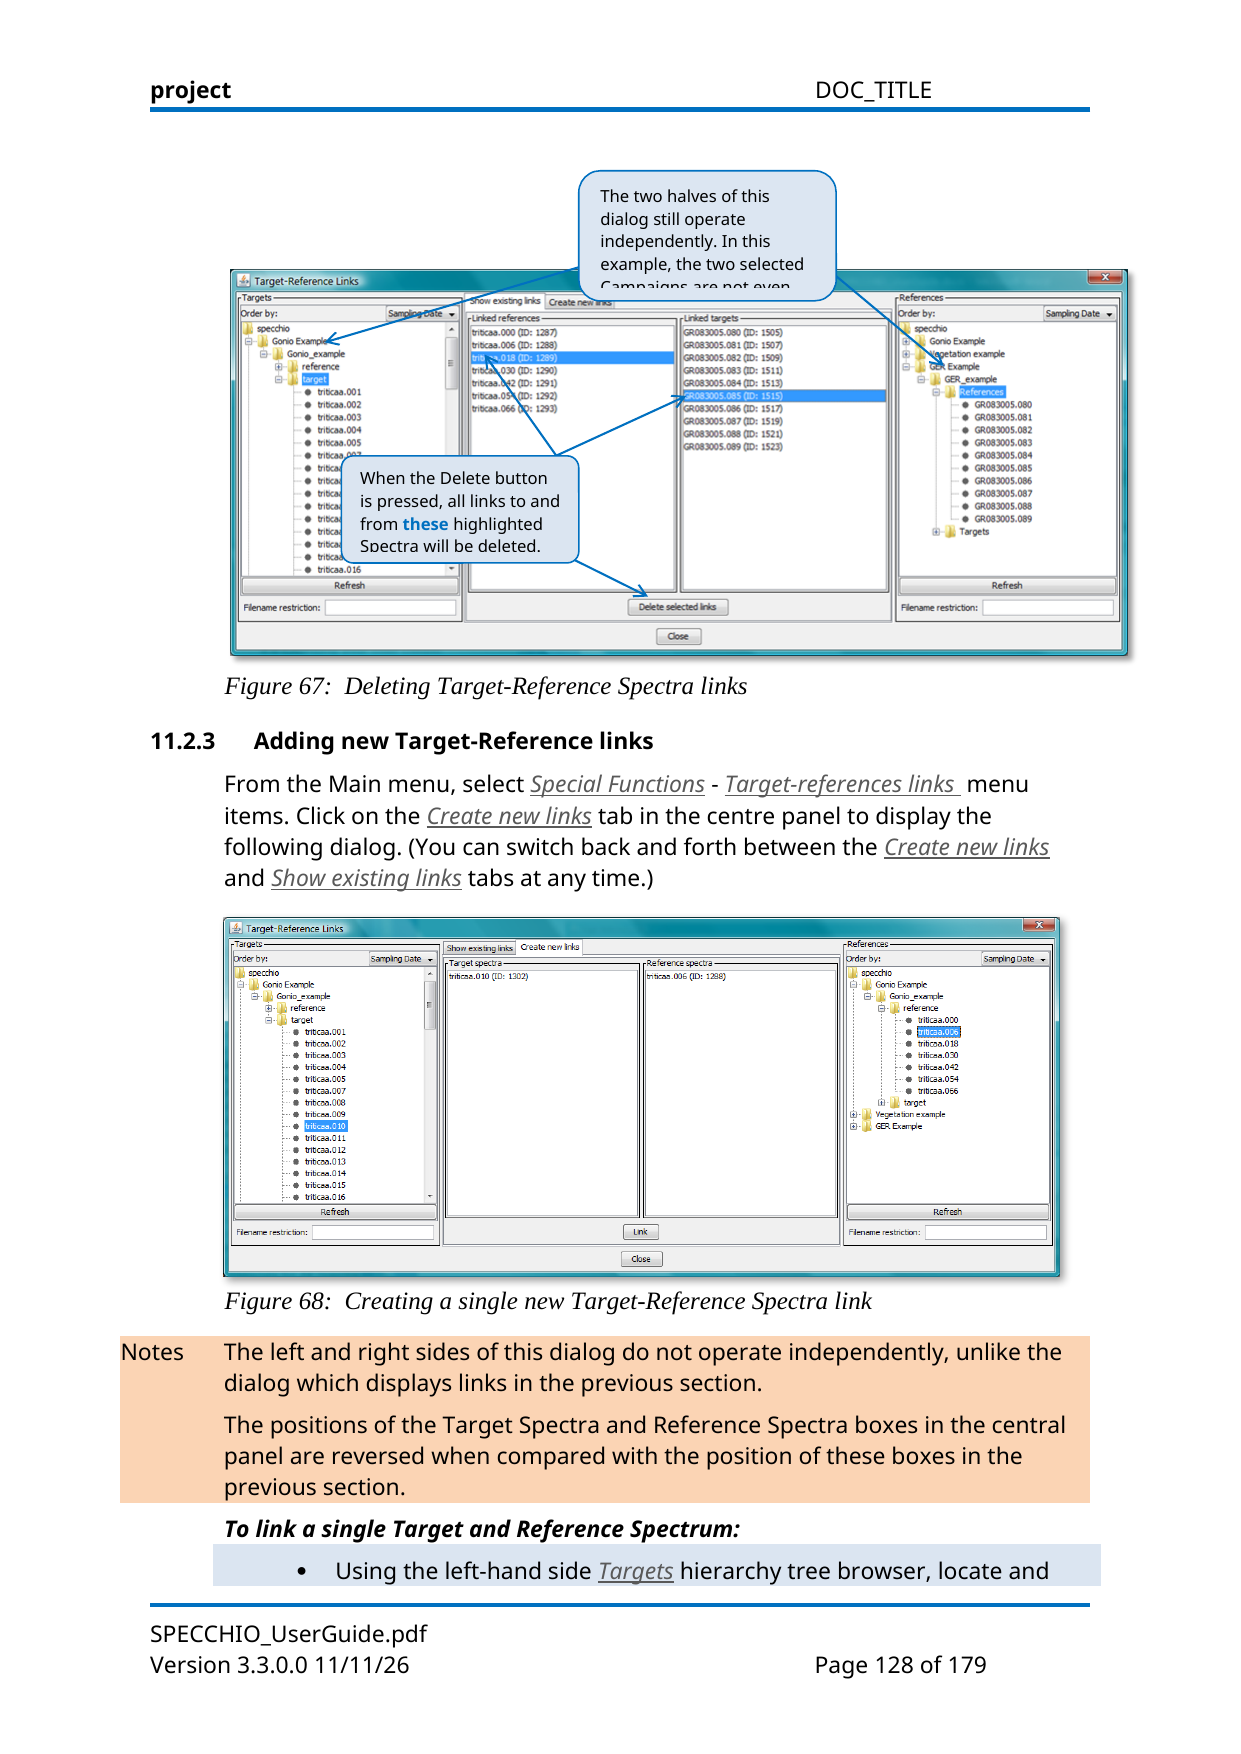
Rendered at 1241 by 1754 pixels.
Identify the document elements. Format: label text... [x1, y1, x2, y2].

text The positions of the Target Spectra and Reference Spectra boxes in the central panel are reversed when compared with the position of these boxes in the previous section. [120, 1409, 1090, 1503]
picture [223, 262, 1143, 671]
subtitle To link a single Target and Reference Spectrum: [224, 1513, 1090, 1544]
subtitle Adding new Target-Reference links [150, 725, 1090, 756]
text Notes The left and right sides of this dialog do not operate independently, unlike the dialog which displays links in the previous section. [120, 1336, 1090, 1398]
text From the Main menu, select Special Functions - Target-references links menu items. Click on the Create new links tab in the centre panel to display the following dialog. (You can switch back and forth between the Create new links and Show existing links tabs at any time.) [224, 768, 1090, 893]
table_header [213, 1544, 1101, 1586]
picture [223, 917, 1060, 1277]
